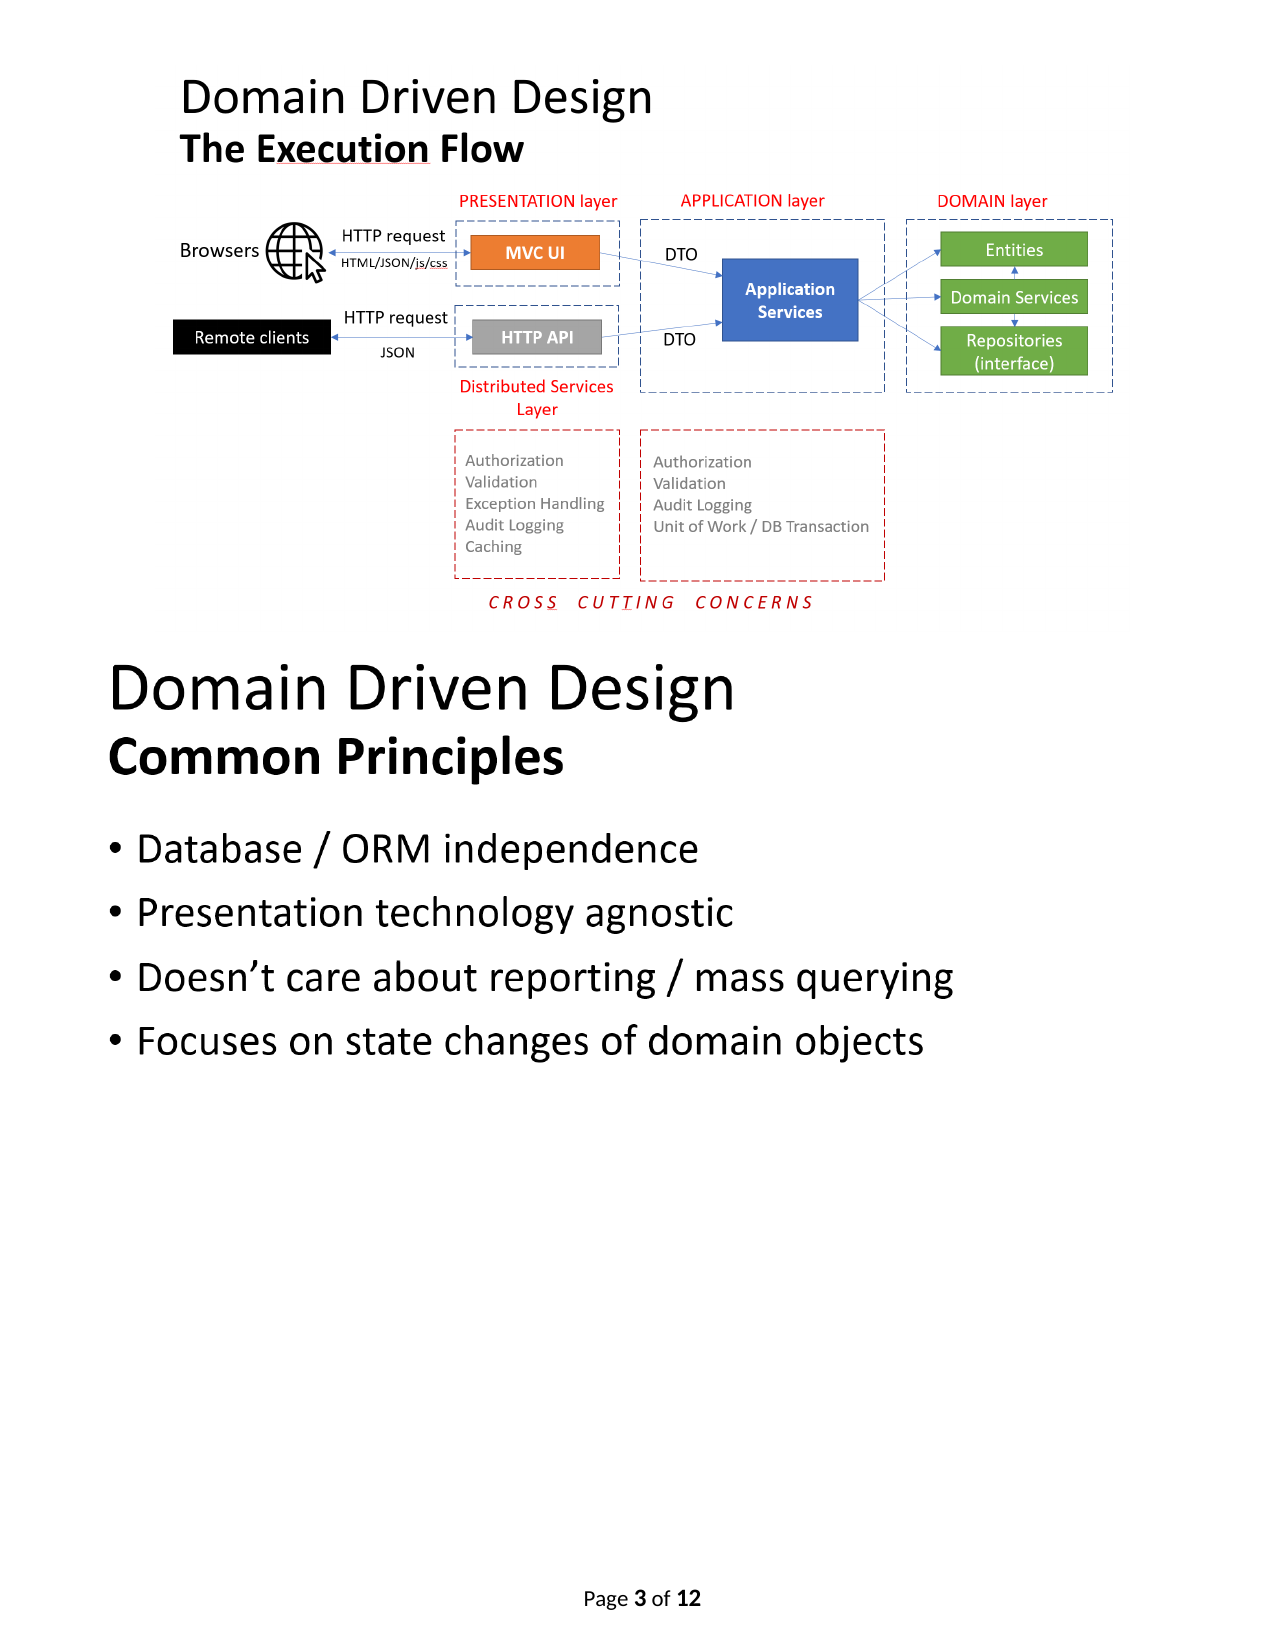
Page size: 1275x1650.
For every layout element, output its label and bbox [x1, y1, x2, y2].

picture [154, 65, 1130, 632]
picture [65, 650, 1041, 1114]
